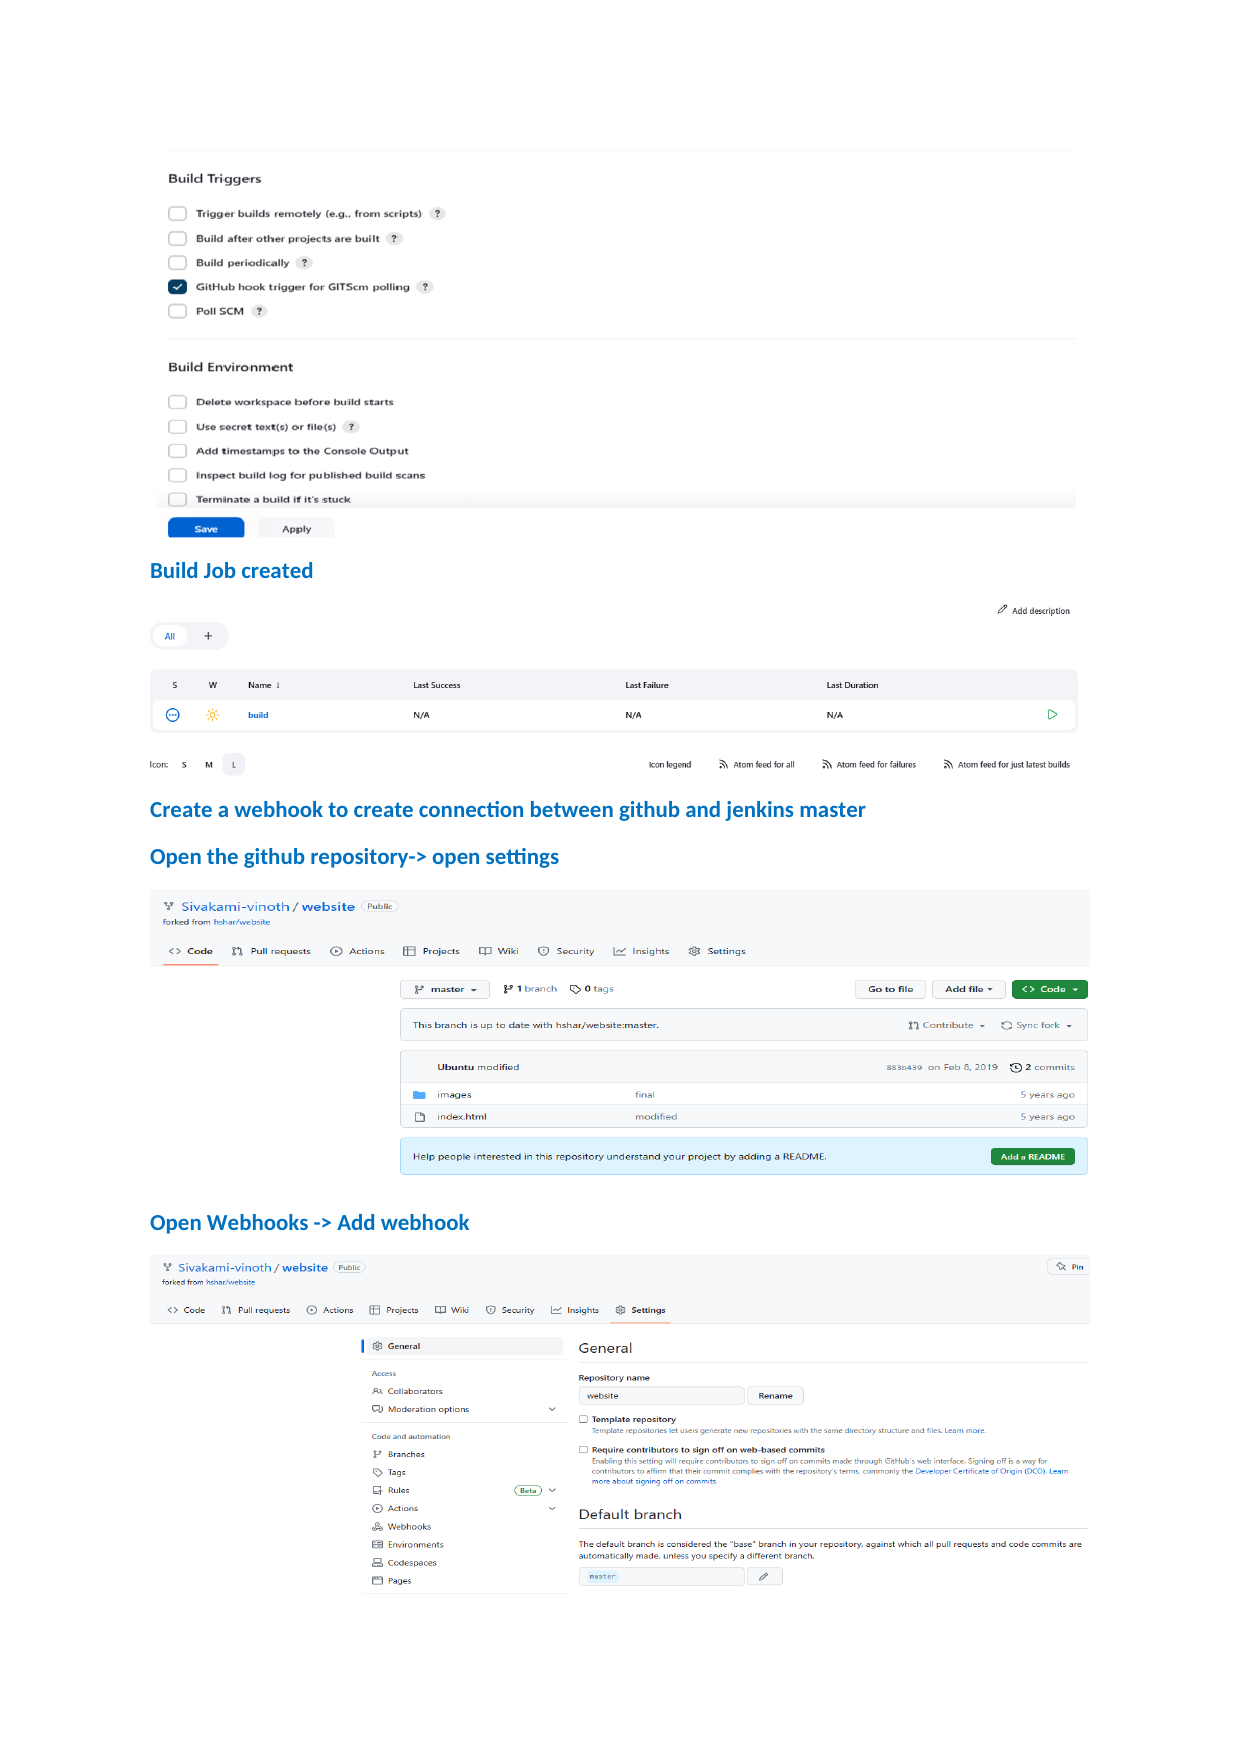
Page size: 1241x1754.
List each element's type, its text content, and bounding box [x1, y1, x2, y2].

picture [150, 889, 1091, 1190]
picture [150, 150, 1091, 538]
text Open the github repository-> open settings [150, 842, 1090, 871]
text Open Webhooks -> Add webhook [150, 1208, 1090, 1236]
text Build Job created [150, 557, 1090, 584]
picture [150, 603, 1091, 777]
text Create a webhook to create connection between github and jenkins master [150, 796, 1090, 824]
picture [150, 1255, 1091, 1595]
